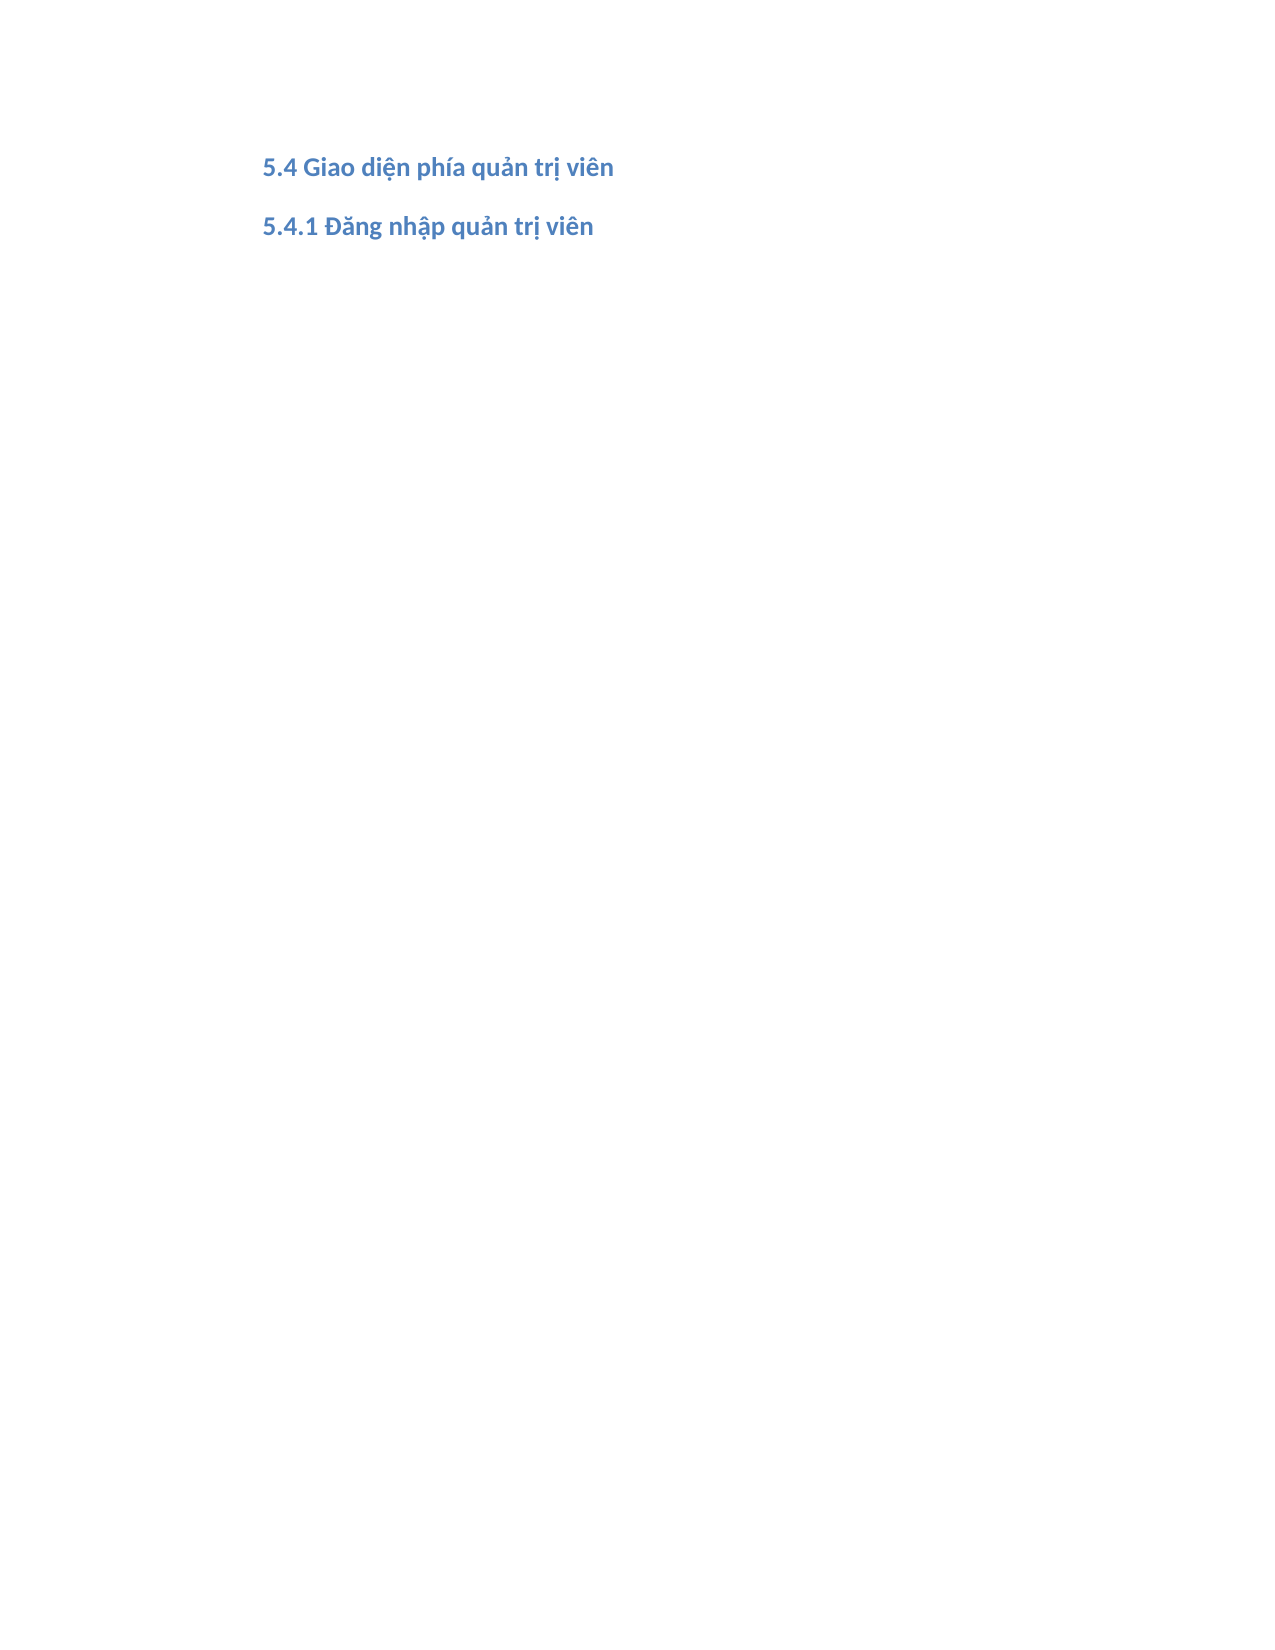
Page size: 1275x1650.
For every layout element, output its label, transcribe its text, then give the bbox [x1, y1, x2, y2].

subtitle 5.4 Giao diện phía quản trị viên [187, 150, 1087, 183]
subtitle 5.4.1 Đăng nhập quản trị viên [187, 209, 1087, 242]
